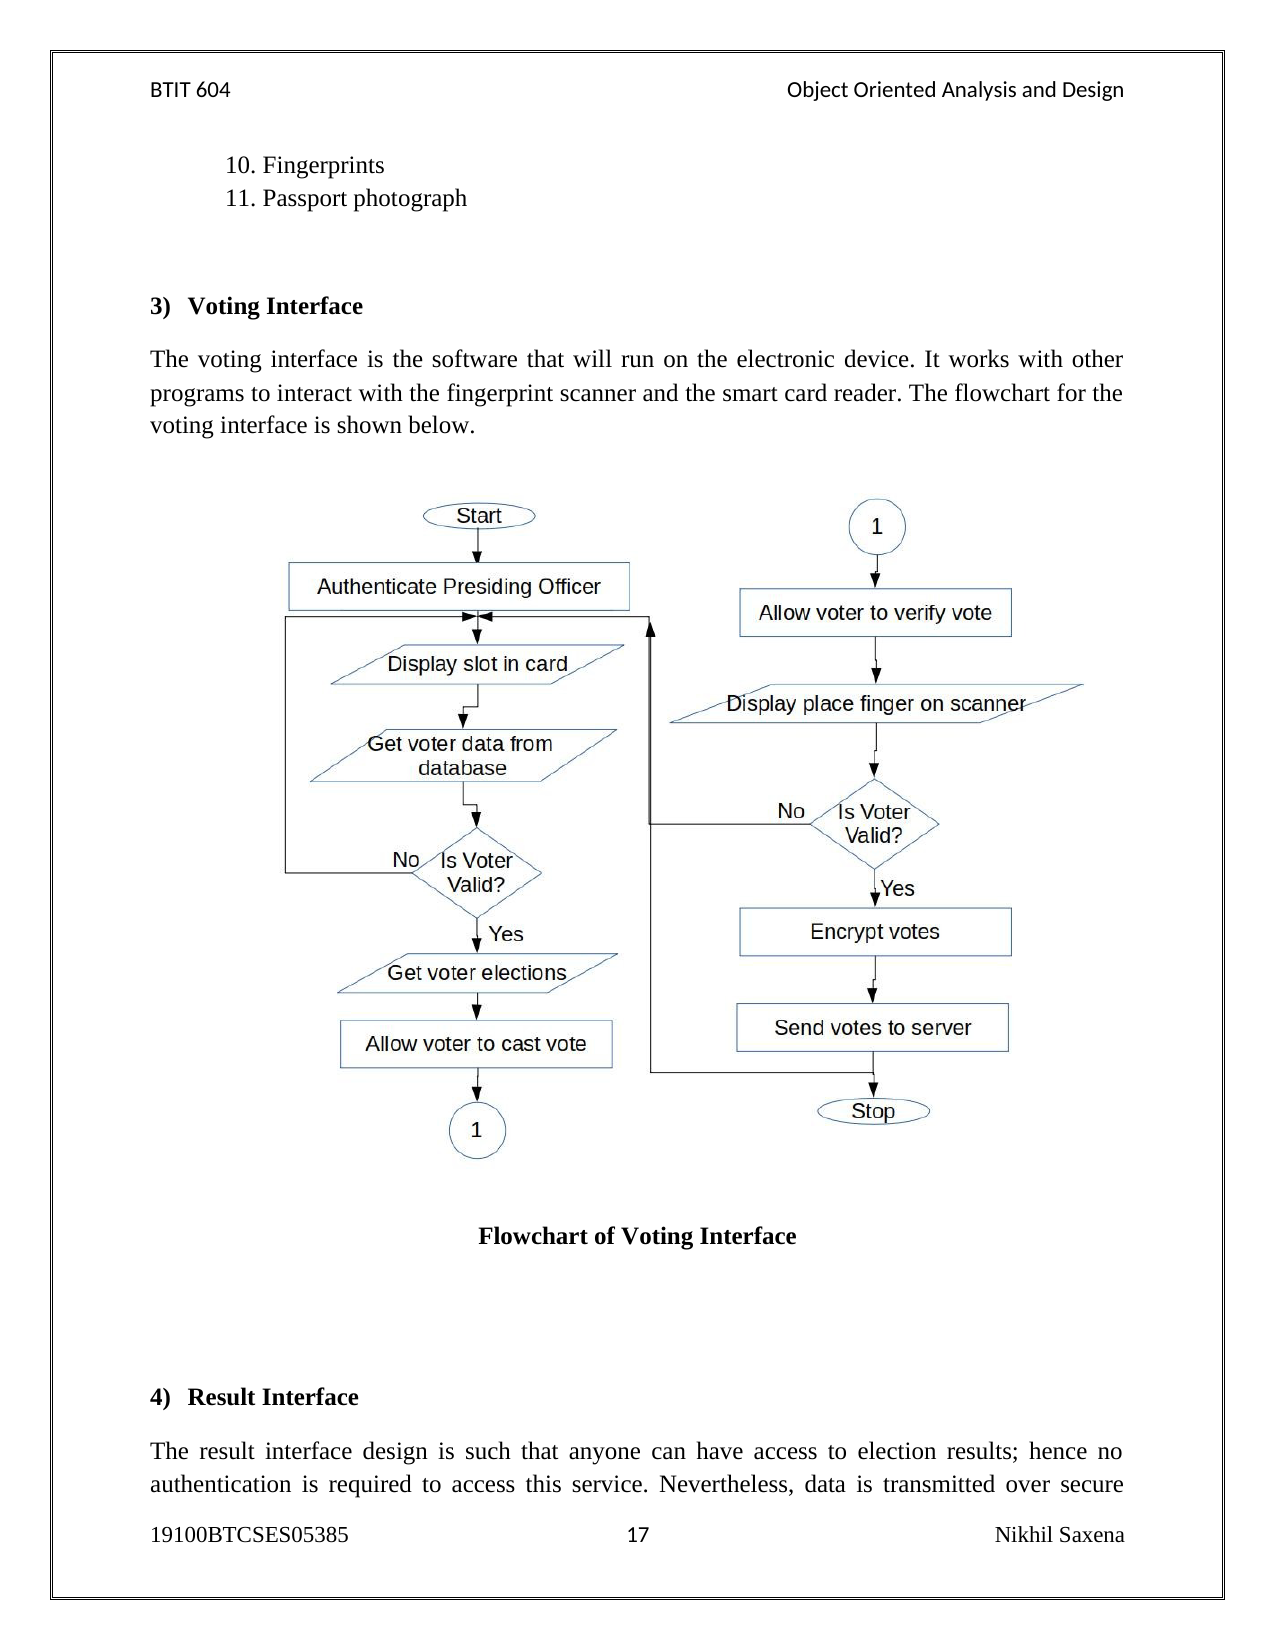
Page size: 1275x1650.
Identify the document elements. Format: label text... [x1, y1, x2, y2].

text The voting interface is the software that will run on the electronic device. It works with other programs to interact with the fingerprint scanner and the smart card reader. The flowchart for the voting interface is shown below. [150, 344, 1125, 439]
list Result Interface [150, 1382, 1125, 1411]
list Fingerprints [225, 150, 1125, 179]
list Voting Interface [150, 291, 1125, 319]
list Passport photograph [225, 183, 1125, 212]
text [150, 1436, 1125, 1498]
text Flowchart of Voting Interface [150, 1221, 1125, 1250]
